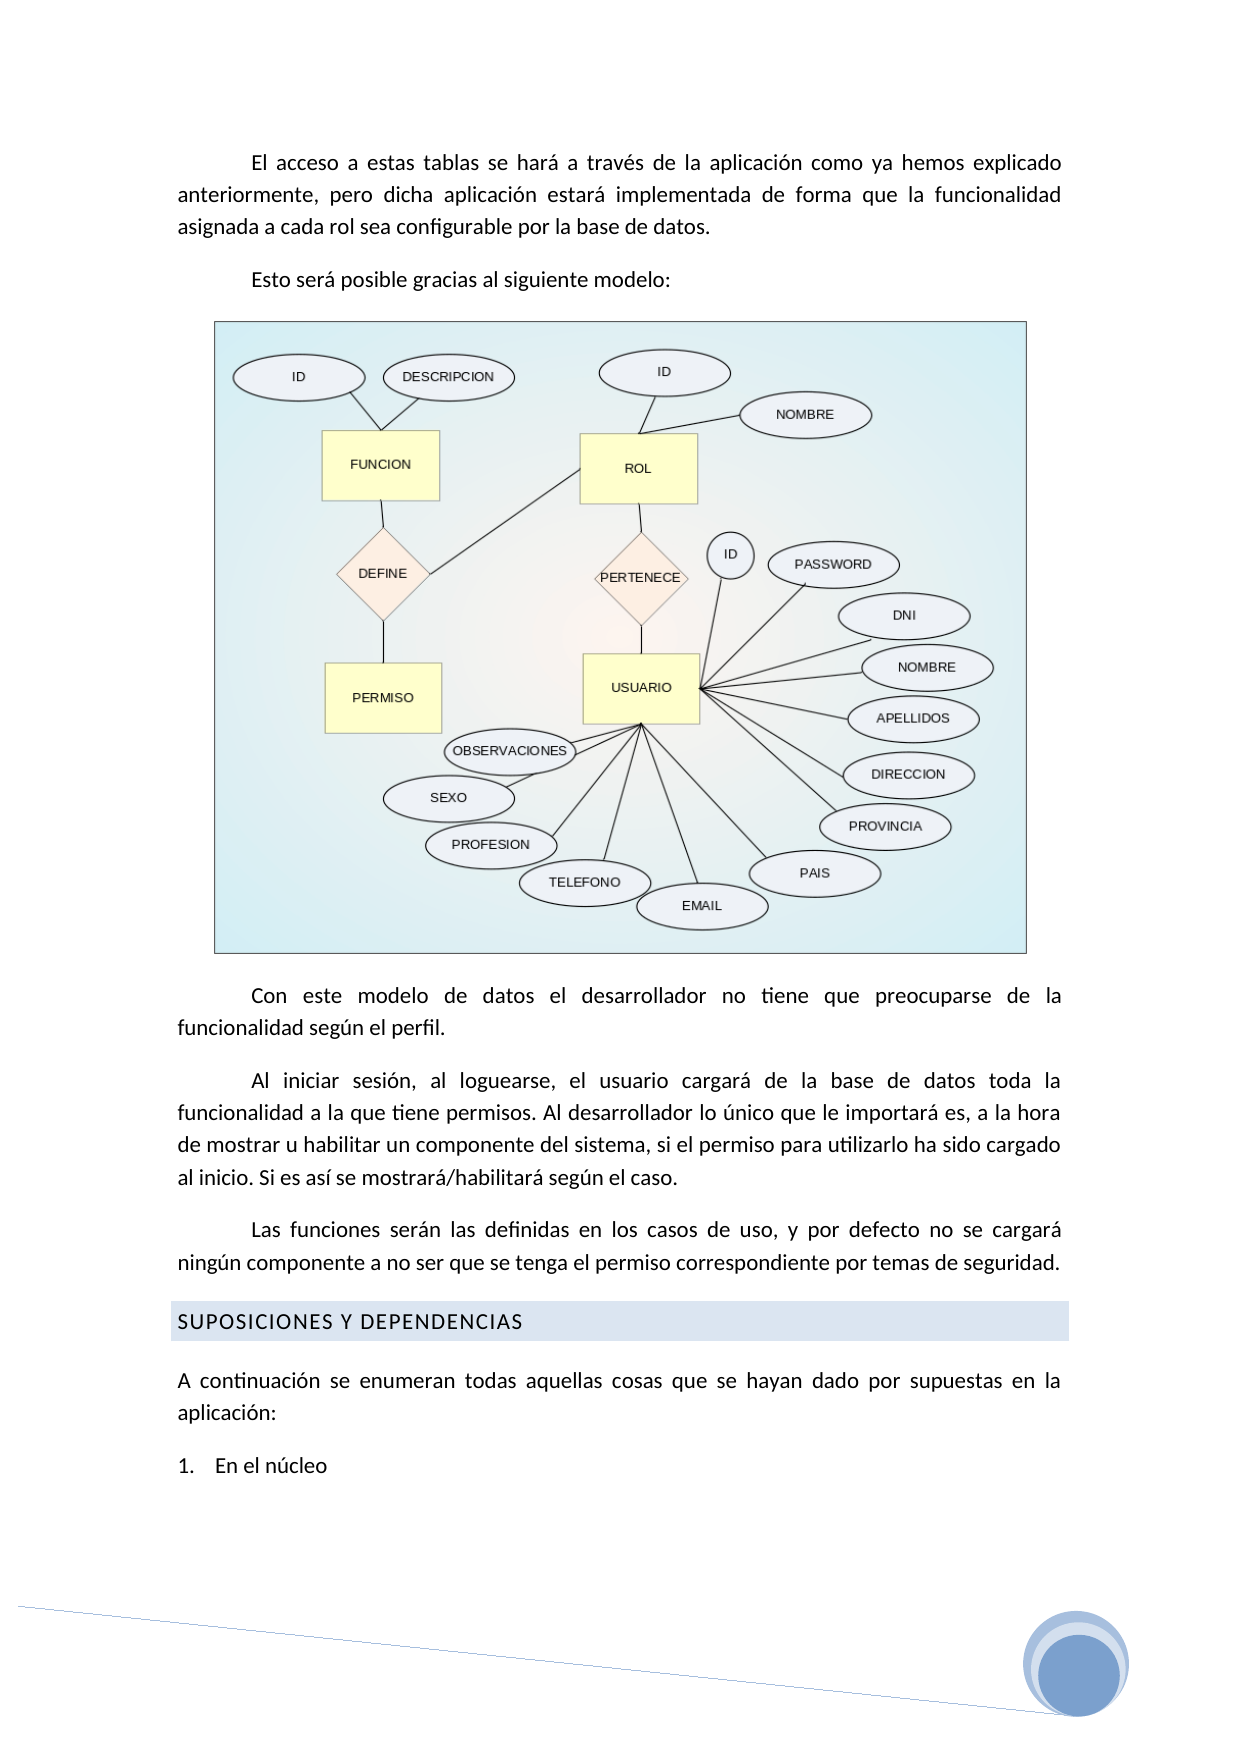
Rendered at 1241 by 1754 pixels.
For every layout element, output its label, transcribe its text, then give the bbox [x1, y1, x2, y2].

text Esto será posible gracias al siguiente modelo: [177, 265, 1063, 293]
text Con este modelo de datos el desarrollador no tiene que preocuparse de la funcionalidad según el perfil. [177, 981, 1063, 1041]
text El acceso a estas tablas se hará a través de la aplicación como ya hemos explicado anteriormente, pero dicha aplicación estará implementada de forma que la funcionalidad asignada a cada rol sea configurable por la base de datos. [177, 148, 1063, 240]
text Al iniciar sesión, al loguearse, el usuario cargará de la base de datos toda la funcionalidad a la que tiene permisos. Al desarrollador lo único que le importará es, a la hora de mostrar u habilitar un componente del sistema, si el permiso para utilizarlo ha sido cargado al inicio. Si es así se mostrará/habilitará según el caso. [177, 1066, 1063, 1191]
list En el núcleo [177, 1452, 1063, 1479]
text Las funciones serán las definidas en los casos de uso, y por defecto no se cargará ningún componente a no ser que se tenga el permiso correspondiente por temas de seguridad. [177, 1216, 1063, 1276]
subtitle Suposiciones y dependencias [177, 1307, 1063, 1335]
text A continuación se enumeran todas aquellas cosas que se hayan dado por supuestas en la aplicación: [177, 1366, 1063, 1427]
